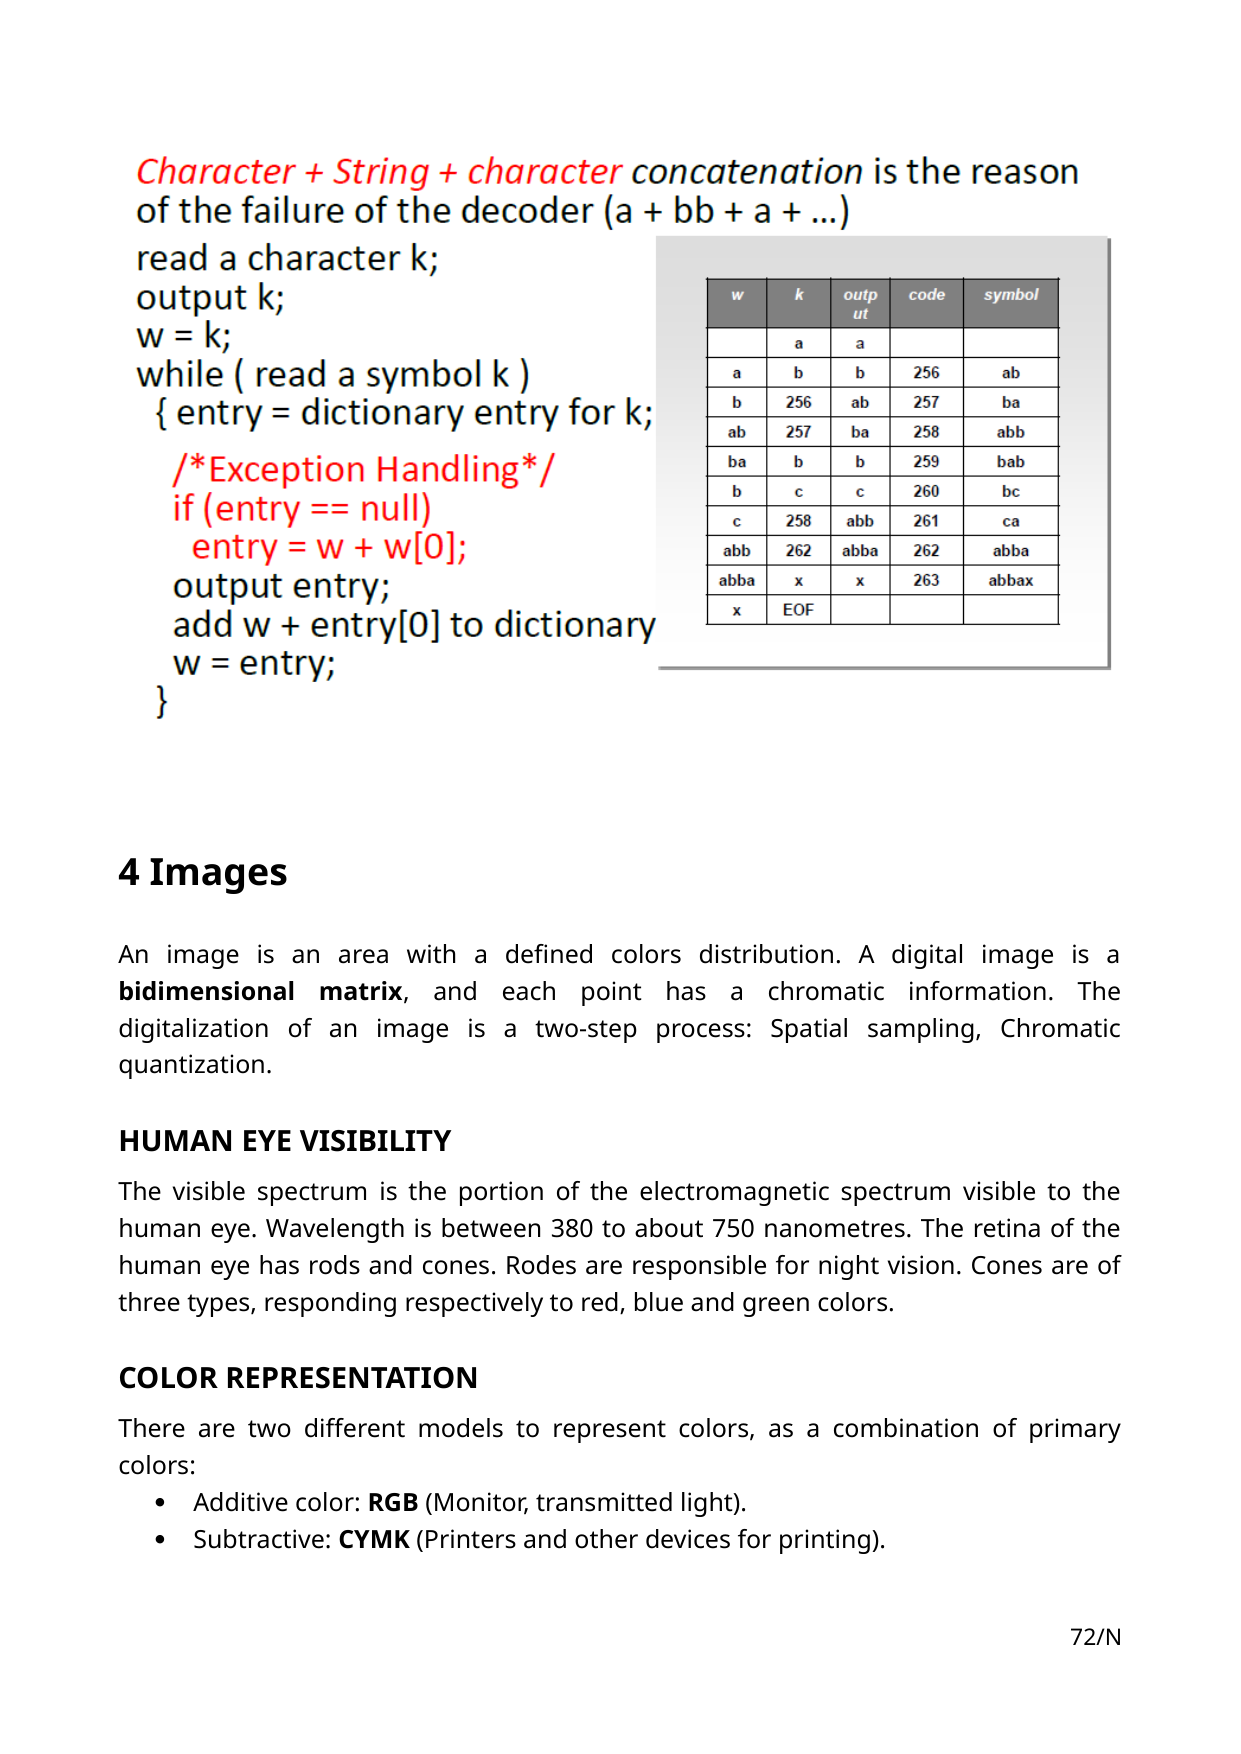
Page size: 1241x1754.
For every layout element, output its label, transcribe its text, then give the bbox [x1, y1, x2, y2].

text COLOR REPRESENTATION [118, 1358, 1122, 1397]
text An image is an area with a defined colors distribution. A digital image is a bidimensional matrix, and each point has a chromatic information. The digitalization of an image is a two-step process: Spatial sampling, Chromatic quantization. [118, 937, 1122, 1081]
subtitle 4 Images [118, 845, 1122, 896]
picture [118, 147, 1123, 733]
text There are two different models to represent colors, as a combination of primary colors: [118, 1411, 1122, 1482]
list Additive color: RGB (Monitor, transmitted light). [156, 1484, 1122, 1519]
list Subtractive: CYMK (Printers and other devices for printing). [156, 1521, 1122, 1555]
text HUMAN EYE VISIBILITY [118, 1121, 1122, 1160]
text The visible spectrum is the portion of the electromagnetic spectrum visible to the human eye. Wavelength is between 380 to about 750 nanometres. The retina of the human eye has rods and cones. Rodes are responsible for night vision. Cones are of three types, responding respectively to red, blue and green colors. [118, 1174, 1122, 1318]
